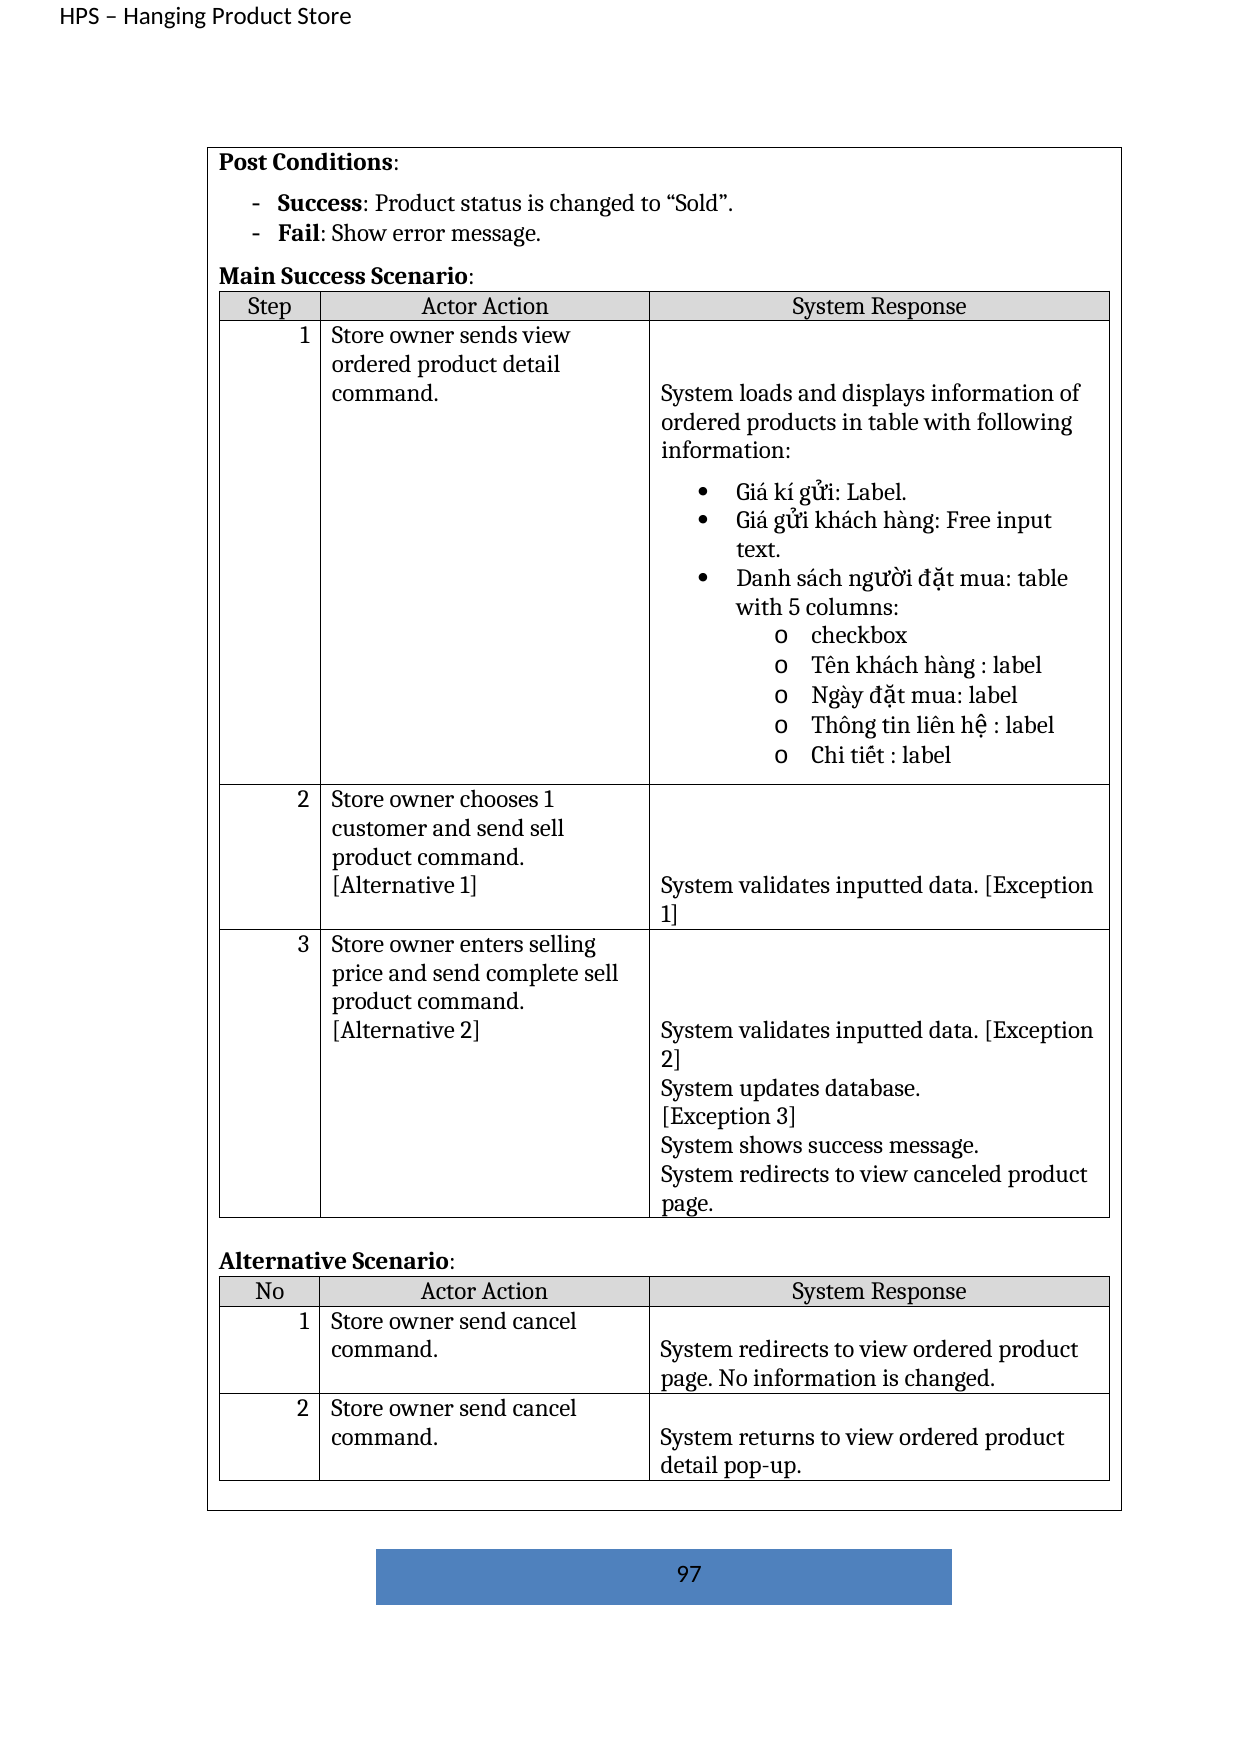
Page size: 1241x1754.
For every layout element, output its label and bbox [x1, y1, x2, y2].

table_cell [208, 148, 1121, 1510]
